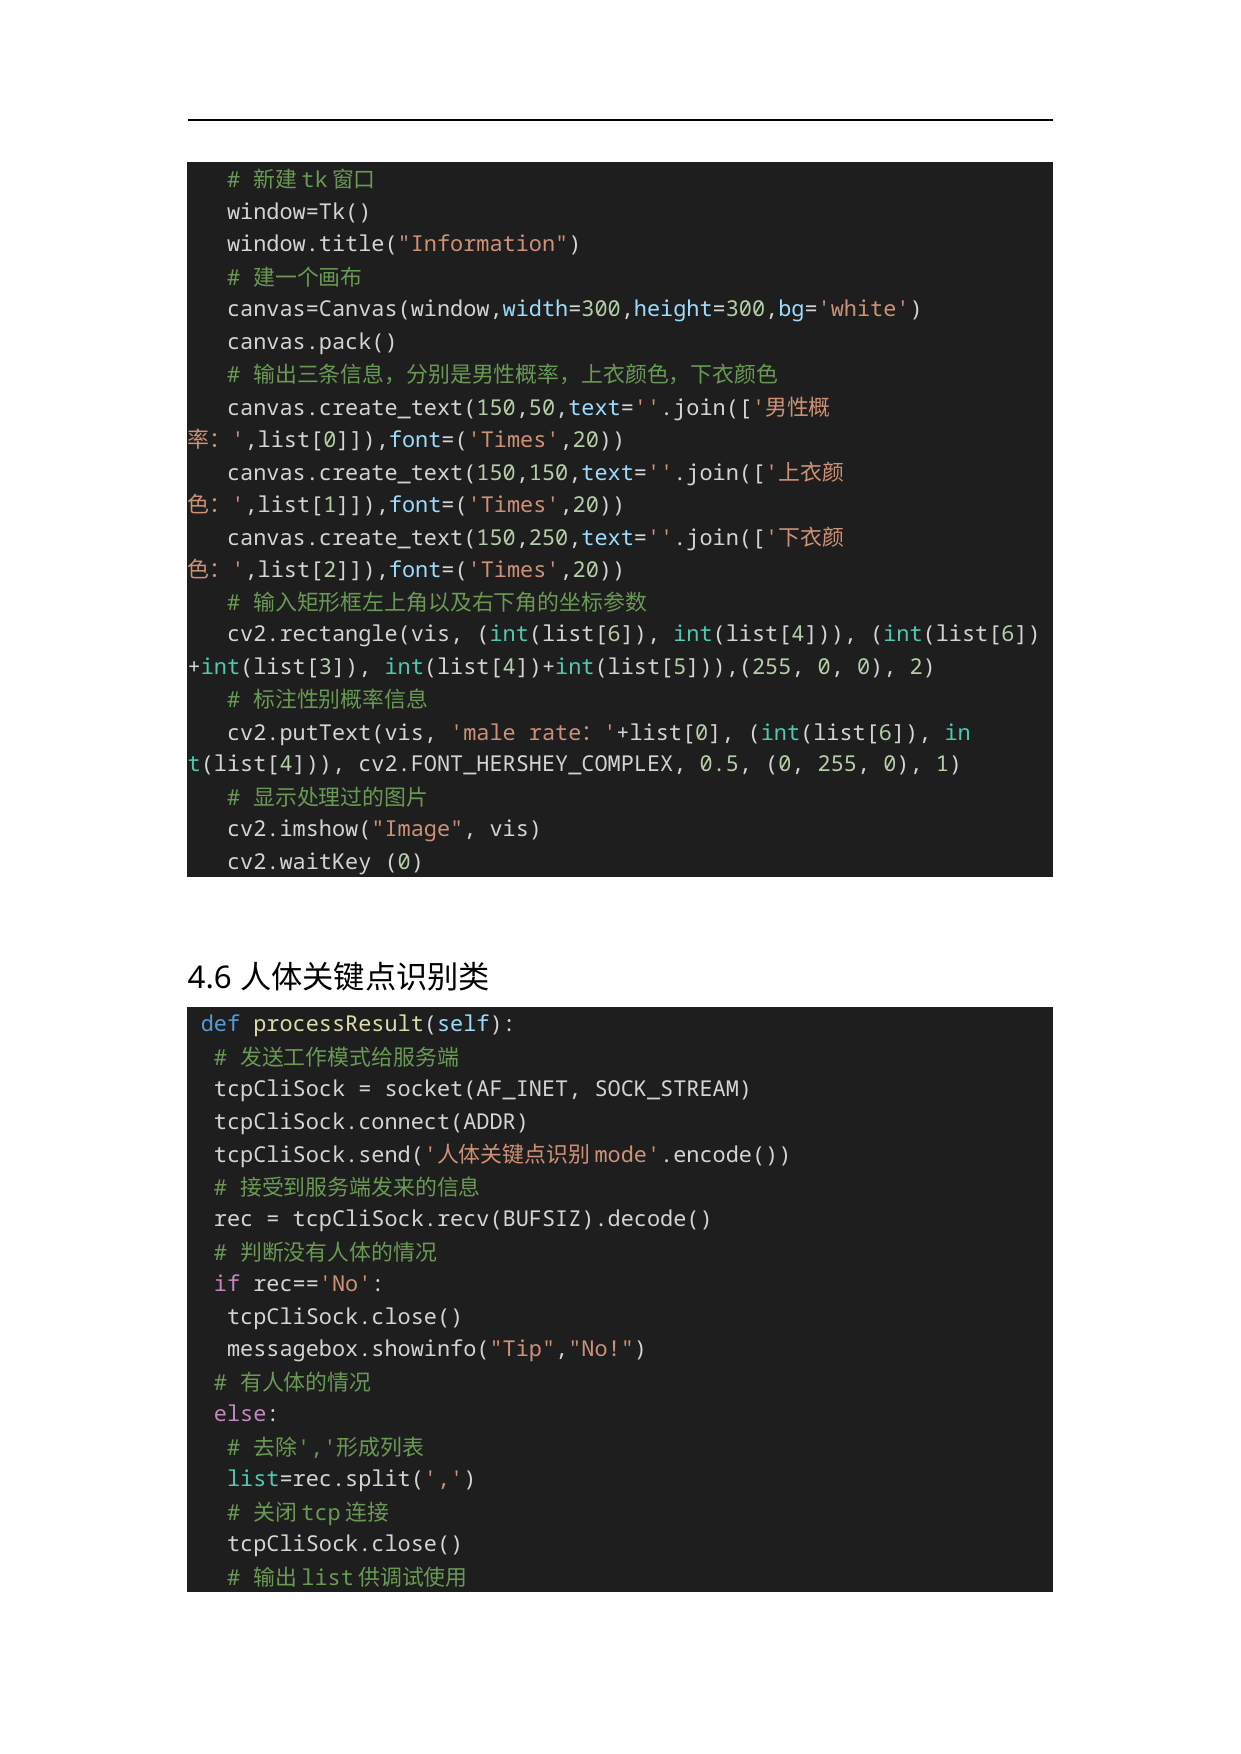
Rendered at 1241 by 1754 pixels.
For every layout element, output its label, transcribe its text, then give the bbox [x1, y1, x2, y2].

text list=rec.split(',') [187, 1462, 1053, 1494]
text # 输入矩形框左上角以及右下角的坐标参数 [187, 584, 1053, 617]
text # 输出list供调试使用 [187, 1559, 1053, 1592]
text window.title("Information") [187, 227, 1053, 259]
text messagebox.showinfo("Tip","No!") [187, 1332, 1053, 1364]
text tcpCliSock.close() [187, 1527, 1053, 1559]
text rec = tcpCliSock.recv(BUFSIZ).decode() [187, 1202, 1053, 1234]
text # 去除','形成列表 [187, 1429, 1053, 1462]
text cv2.waitKey (0) [187, 844, 1053, 877]
text cv2.rectangle(vis, (int(list[6]), int(list[4])), (int(list[6])+int(list[3]), int(list[4])+int(list[5])),(255, 0, 0), 2) [187, 617, 1053, 682]
text # 标注性别概率信息 [187, 682, 1053, 714]
text # 输出三条信息，分别是男性概率，上衣颜色，下衣颜色 [187, 357, 1053, 389]
text # 显示处理过的图片 [187, 779, 1053, 812]
text cv2.imshow("Image", vis) [187, 812, 1053, 844]
text tcpCliSock = socket(AF_INET, SOCK_STREAM) [187, 1072, 1053, 1104]
text if rec=='No': [187, 1267, 1053, 1299]
text tcpCliSock.connect(ADDR) [187, 1104, 1053, 1137]
text canvas.pack() [187, 324, 1053, 357]
text canvas=Canvas(window,width=300,height=300,bg='white') [187, 292, 1053, 324]
text # 新建tk窗口 [187, 162, 1053, 194]
text else: [187, 1397, 1053, 1429]
text cv2.putText(vis, 'male rate：'+list[0], (int(list[6]), int(list[4])), cv2.FONT_HERSHEY_COMPLEX, 0.5, (0, 255, 0), 1) [187, 714, 1053, 779]
text # 关闭tcp连接 [187, 1494, 1053, 1527]
text # 接受到服务端发来的信息 [187, 1169, 1053, 1202]
text canvas.create_text(150,50,text=''.join(['男性概率：',list[0]]),font=('Times',20)) [187, 389, 1053, 454]
text def processResult(self): [187, 1007, 1053, 1039]
text window=Tk() [187, 194, 1053, 227]
text tcpCliSock.close() [187, 1299, 1053, 1332]
text # 建一个画布 [187, 259, 1053, 292]
text canvas.create_text(150,250,text=''.join(['下衣颜色：',list[2]]),font=('Times',20)) [187, 519, 1053, 584]
text # 有人体的情况 [187, 1364, 1053, 1397]
text # 判断没有人体的情况 [187, 1234, 1053, 1267]
text canvas.create_text(150,150,text=''.join(['上衣颜色：',list[1]]),font=('Times',20)) [187, 454, 1053, 519]
text tcpCliSock.send('人体关键点识别mode'.encode()) [187, 1137, 1053, 1169]
text 4.6 人体关键点识别类 [187, 942, 1053, 1007]
text # 发送工作模式给服务端 [187, 1039, 1053, 1072]
